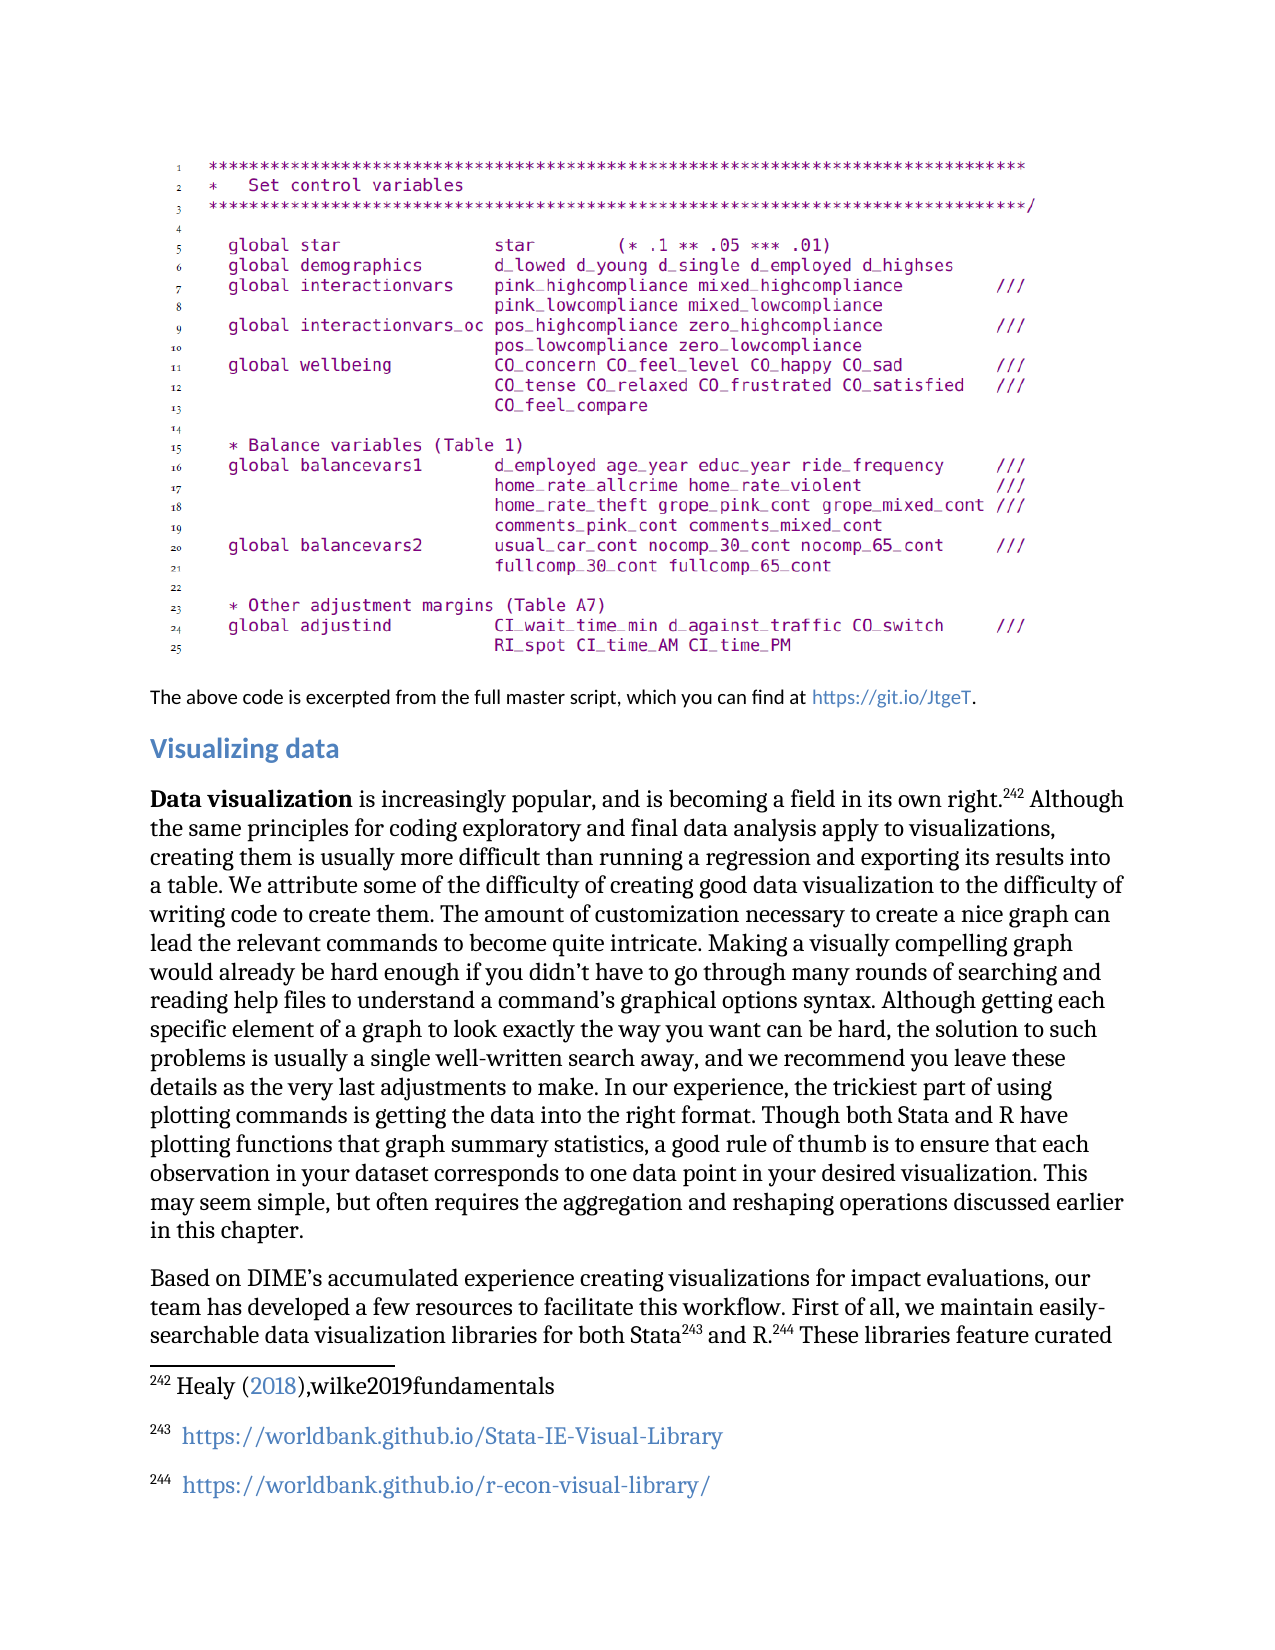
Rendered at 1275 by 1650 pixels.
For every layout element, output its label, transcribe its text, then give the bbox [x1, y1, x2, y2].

text Data visualization is increasingly popular, and is becoming a field in its own right. Although the same principles for coding exploratory and final data analysis apply to visualizations, creating them is usually more difficult than running a regression and exporting its results into a table. We attribute some of the difficulty of creating good data visualization to the difficulty of writing code to create them. The amount of customization necessary to create a nice graph can lead the relevant commands to become quite intricate. Making a visually compelling graph would already be hard enough if you didn’t have to go through many rounds of searching and reading help files to understand a command’s graphical options syntax. Although getting each specific element of a graph to look exactly the way you want can be hard, the solution to such problems is usually a single well-written search away, and we recommend you leave these details as the very last adjustments to make. In our experience, the trickiest part of using plotting commands is getting the data into the right format. Though both Stata and R have plotting functions that graph summary statistics, a good rule of thumb is to ensure that each observation in your dataset corresponds to one data point in your desired visualization. This may seem simple, but often requires the aggregation and reshaping operations discussed earlier in this chapter. [150, 785, 1125, 1245]
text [150, 1264, 1125, 1350]
text The above code is excerpted from the full master script, which you can find at https://git.io/JtgeT. [150, 684, 1125, 710]
picture [168, 150, 1044, 666]
subtitle Visualizing data [150, 731, 1125, 766]
